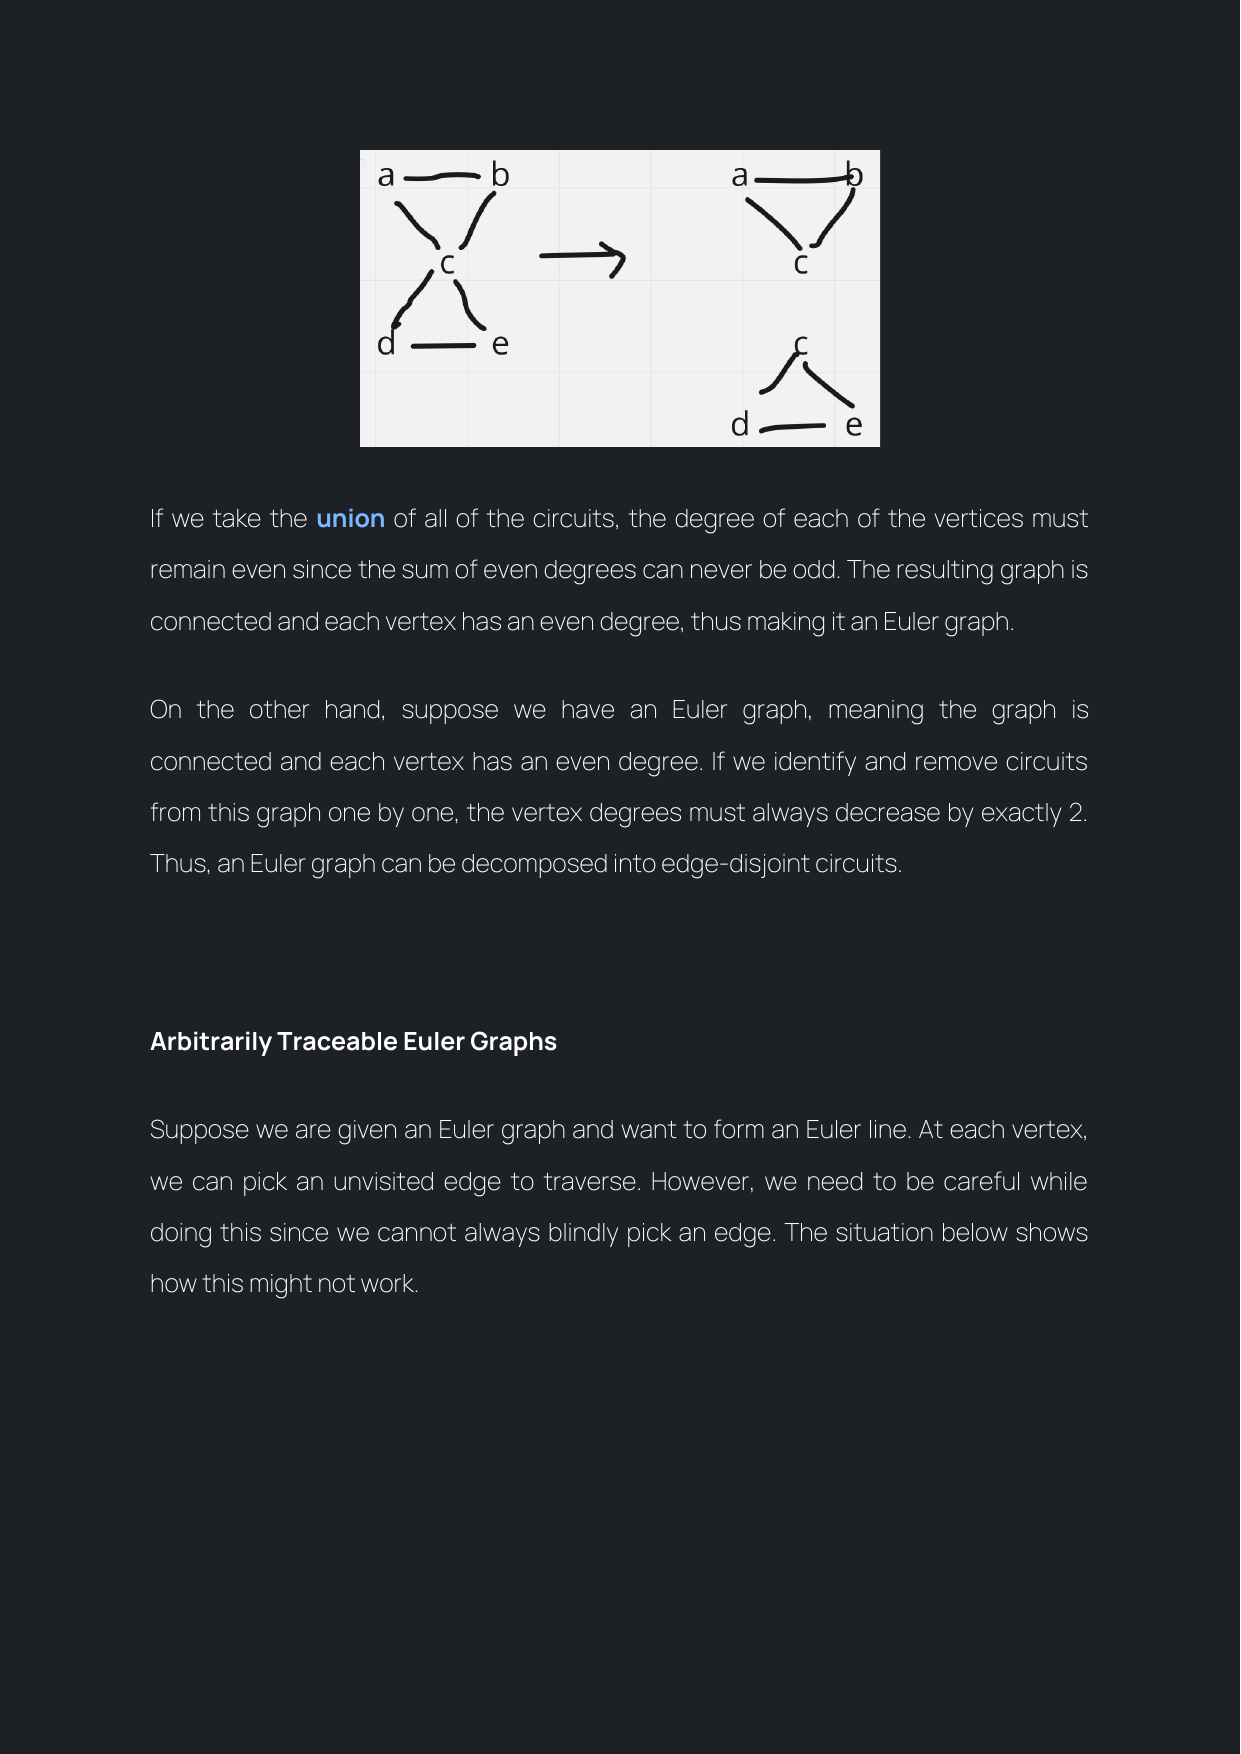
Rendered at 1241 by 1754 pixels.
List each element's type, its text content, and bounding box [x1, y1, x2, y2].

text If we take the union of all of the circuits, the degree of each of the vertices must remain even since the sum of even degrees can never be odd. The resulting graph is connected and each vertex has an even degree, thus making it an Euler graph. [150, 501, 1090, 637]
text Suppose we are given an Euler graph and want to form an Euler line. At each vertex, we can pick an unvisited edge to traverse. However, we need to be careful while doing this since we cannot always blindly pick an edge. The situation below shows how this might not work. [150, 1112, 1090, 1300]
picture [360, 150, 880, 447]
subtitle Arbitrarily Traceable Euler Graphs [150, 1023, 1090, 1057]
text On the other hand, suppose we have an Euler graph, meaning the graph is connected and each vertex has an even degree. If we identify and remove circuits from this graph one by one, the vertex degrees must always decrease by exactly 2. Thus, an Euler graph can be decomposed into edge-disjoint circuits. [150, 692, 1090, 880]
